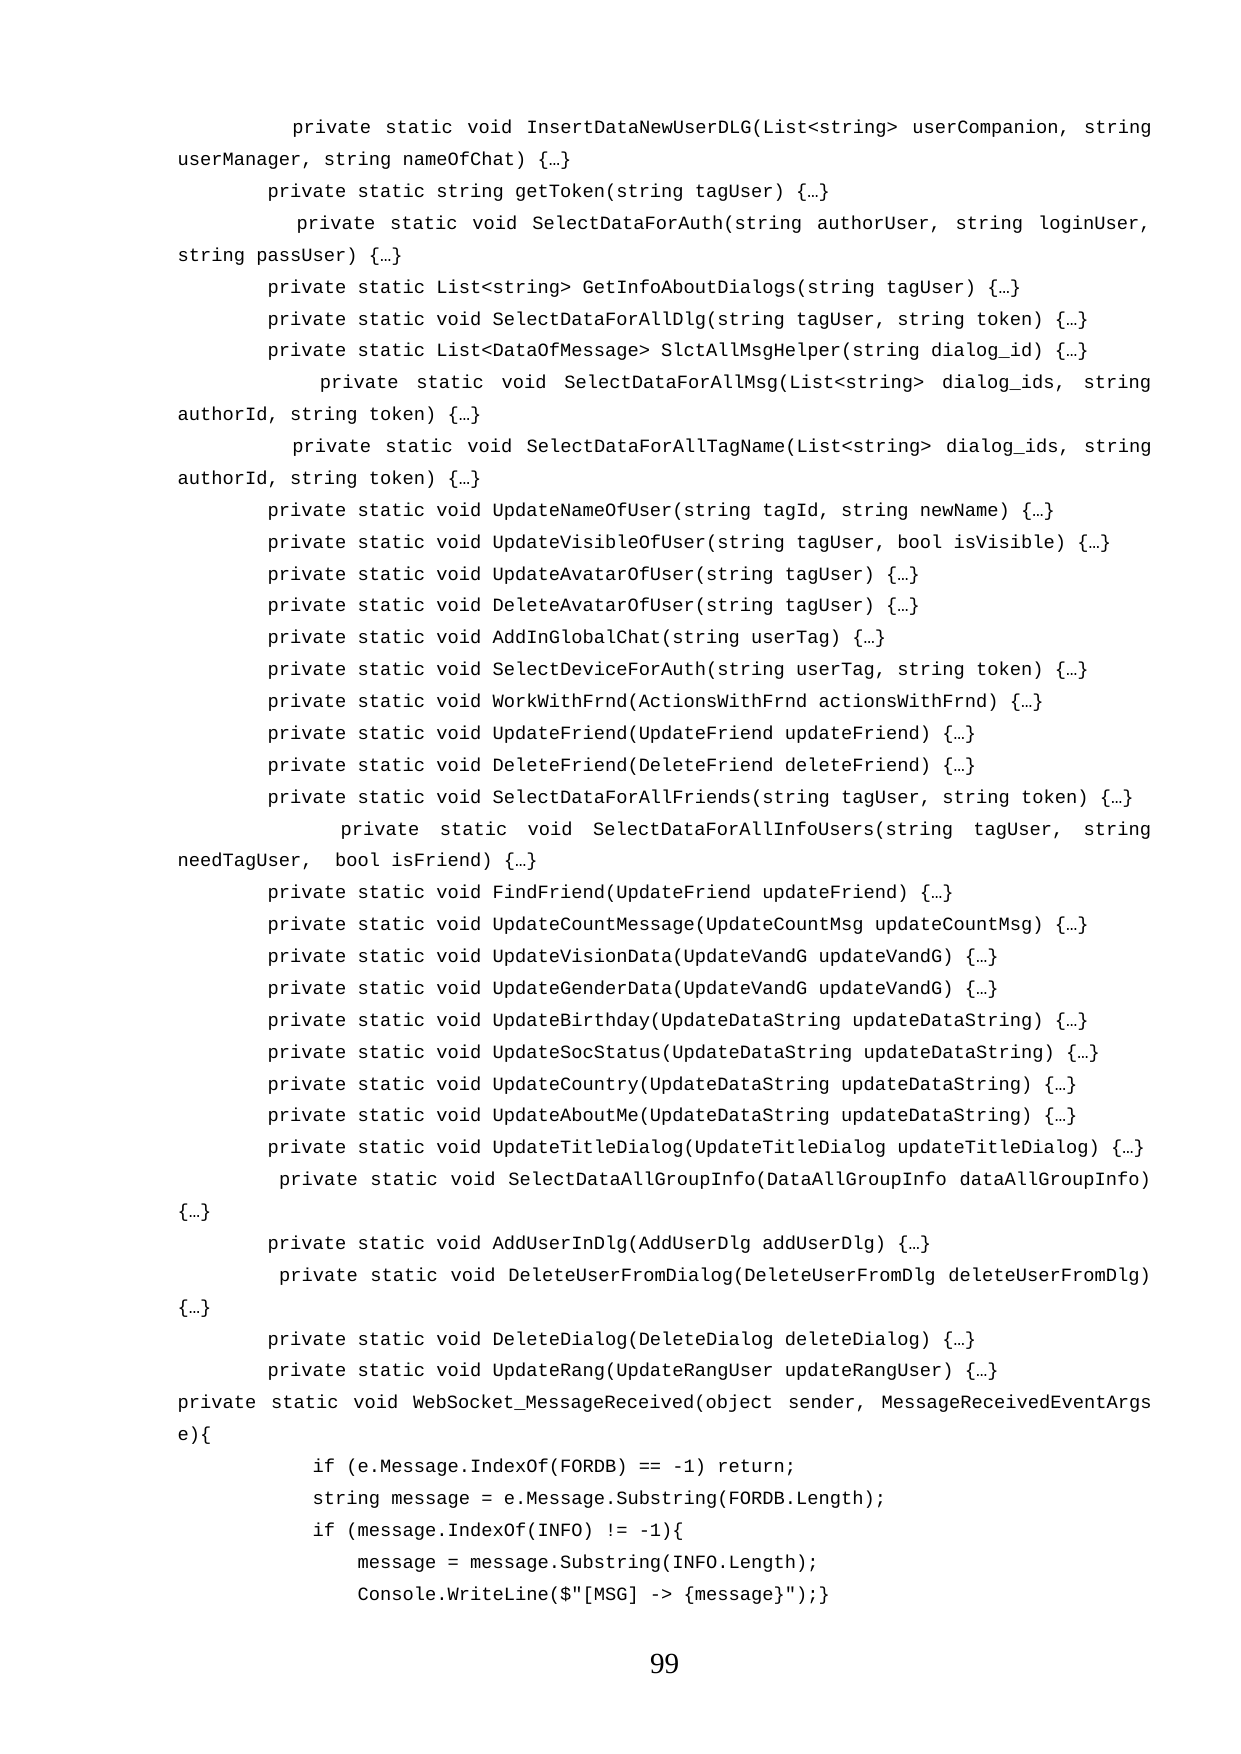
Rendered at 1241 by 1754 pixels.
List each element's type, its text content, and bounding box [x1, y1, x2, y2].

text private static void SelectDataForAllFriends(string tagUser, string token) {…} [177, 787, 1152, 809]
text private static void DeleteAvatarOfUser(string tagUser) {…} [177, 596, 1152, 617]
text private static void SelectDataForAuth(string authorUser, string loginUser, string passUser) {…} [177, 214, 1152, 267]
text private static void DeleteDialog(DeleteDialog deleteDialog) {…} [177, 1329, 1152, 1351]
text private static void WorkWithFrnd(ActionsWithFrnd actionsWithFrnd) {…} [177, 692, 1152, 713]
text private static List<DataOfMessage> SlctAllMsgHelper(string dialog_id) {…} [177, 341, 1152, 362]
text private static void SelectDataForAllTagName(List<string> dialog_ids, string authorId, string token) {…} [177, 437, 1152, 490]
text private static void SelectDeviceForAuth(string userTag, string token) {…} [177, 660, 1152, 681]
text private static void UpdateVisibleOfUser(string tagUser, bool isVisible) {…} [177, 532, 1152, 554]
text private static List<string> GetInfoAboutDialogs(string tagUser) {…} [177, 277, 1152, 299]
text private static void UpdateCountMessage(UpdateCountMsg updateCountMsg) {…} [177, 915, 1152, 936]
text private static void InsertDataNewUserDLG(List<string> userCompanion, string userManager, string nameOfChat) {…} [177, 118, 1152, 171]
text private static void UpdateAboutMe(UpdateDataString updateDataString) {…} [177, 1106, 1152, 1127]
text private static void SelectDataForAllInfoUsers(string tagUser, string needTagUser, bool isFriend) {…} [177, 819, 1152, 872]
text private static void SelectDataForAllDlg(string tagUser, string token) {…} [177, 309, 1152, 331]
text private static void AddUserInDlg(AddUserDlg addUserDlg) {…} [177, 1234, 1152, 1255]
text if (message.IndexOf(INFO) != -1){ [177, 1521, 1152, 1542]
text private static void UpdateNameOfUser(string tagId, string newName) {…} [177, 501, 1152, 522]
text message = message.Substring(INFO.Length); [177, 1552, 1152, 1574]
text private static void SelectDataForAllMsg(List<string> dialog_ids, string authorId, string token) {…} [177, 373, 1152, 426]
text Console.WriteLine($"[MSG] -> {message}");} [177, 1584, 1152, 1606]
text private static void UpdateRang(UpdateRangUser updateRangUser) {…} [177, 1361, 1152, 1382]
text string message = e.Message.Substring(FORDB.Length); [177, 1489, 1152, 1510]
text if (e.Message.IndexOf(FORDB) == -1) return; [177, 1457, 1152, 1478]
text private static void UpdateTitleDialog(UpdateTitleDialog updateTitleDialog) {…} [177, 1138, 1152, 1159]
text private static void FindFriend(UpdateFriend updateFriend) {…} [177, 883, 1152, 904]
text private static string getToken(string tagUser) {…} [177, 182, 1152, 203]
text private static void UpdateBirthday(UpdateDataString updateDataString) {…} [177, 1011, 1152, 1032]
text private static void UpdateSocStatus(UpdateDataString updateDataString) {…} [177, 1042, 1152, 1064]
text private static void SelectDataAllGroupInfo(DataAllGroupInfo dataAllGroupInfo) {…} [177, 1170, 1152, 1223]
text private static void UpdateGenderData(UpdateVandG updateVandG) {…} [177, 979, 1152, 1000]
text private static void AddInGlobalChat(string userTag) {…} [177, 628, 1152, 649]
text private static void UpdateFriend(UpdateFriend updateFriend) {…} [177, 724, 1152, 745]
text private static void UpdateCountry(UpdateDataString updateDataString) {…} [177, 1074, 1152, 1096]
text private static void UpdateVisionData(UpdateVandG updateVandG) {…} [177, 947, 1152, 968]
text private static void DeleteUserFromDialog(DeleteUserFromDlg deleteUserFromDlg) {…} [177, 1266, 1152, 1319]
text private static void DeleteFriend(DeleteFriend deleteFriend) {…} [177, 756, 1152, 777]
text private static void WebSocket_MessageReceived(object sender, MessageReceivedEventArgs e){ [177, 1393, 1152, 1446]
text private static void UpdateAvatarOfUser(string tagUser) {…} [177, 564, 1152, 586]
